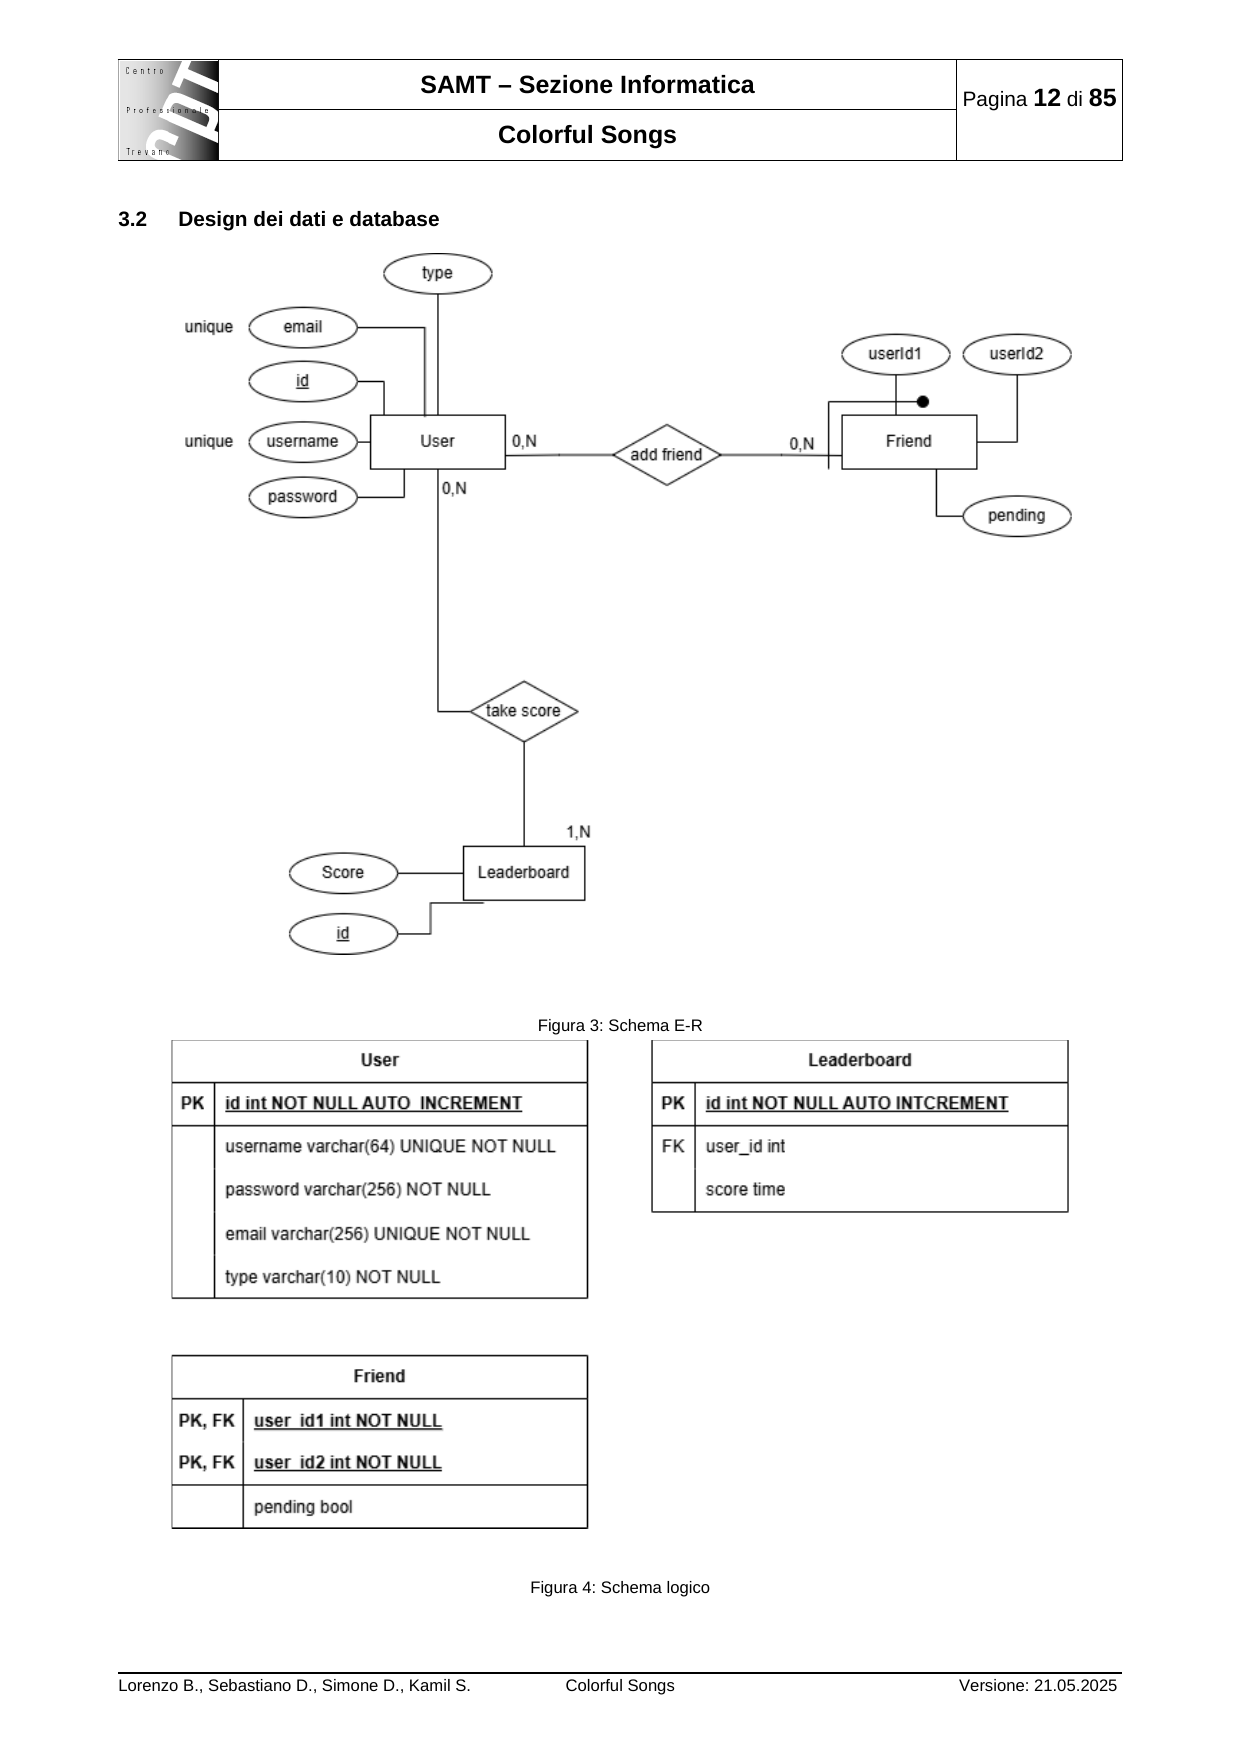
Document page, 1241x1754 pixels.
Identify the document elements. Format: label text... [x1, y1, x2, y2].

picture [118, 60, 219, 160]
subtitle Design dei dati e database [118, 207, 1122, 231]
picture [168, 253, 1072, 955]
picture [171, 1040, 1069, 1529]
